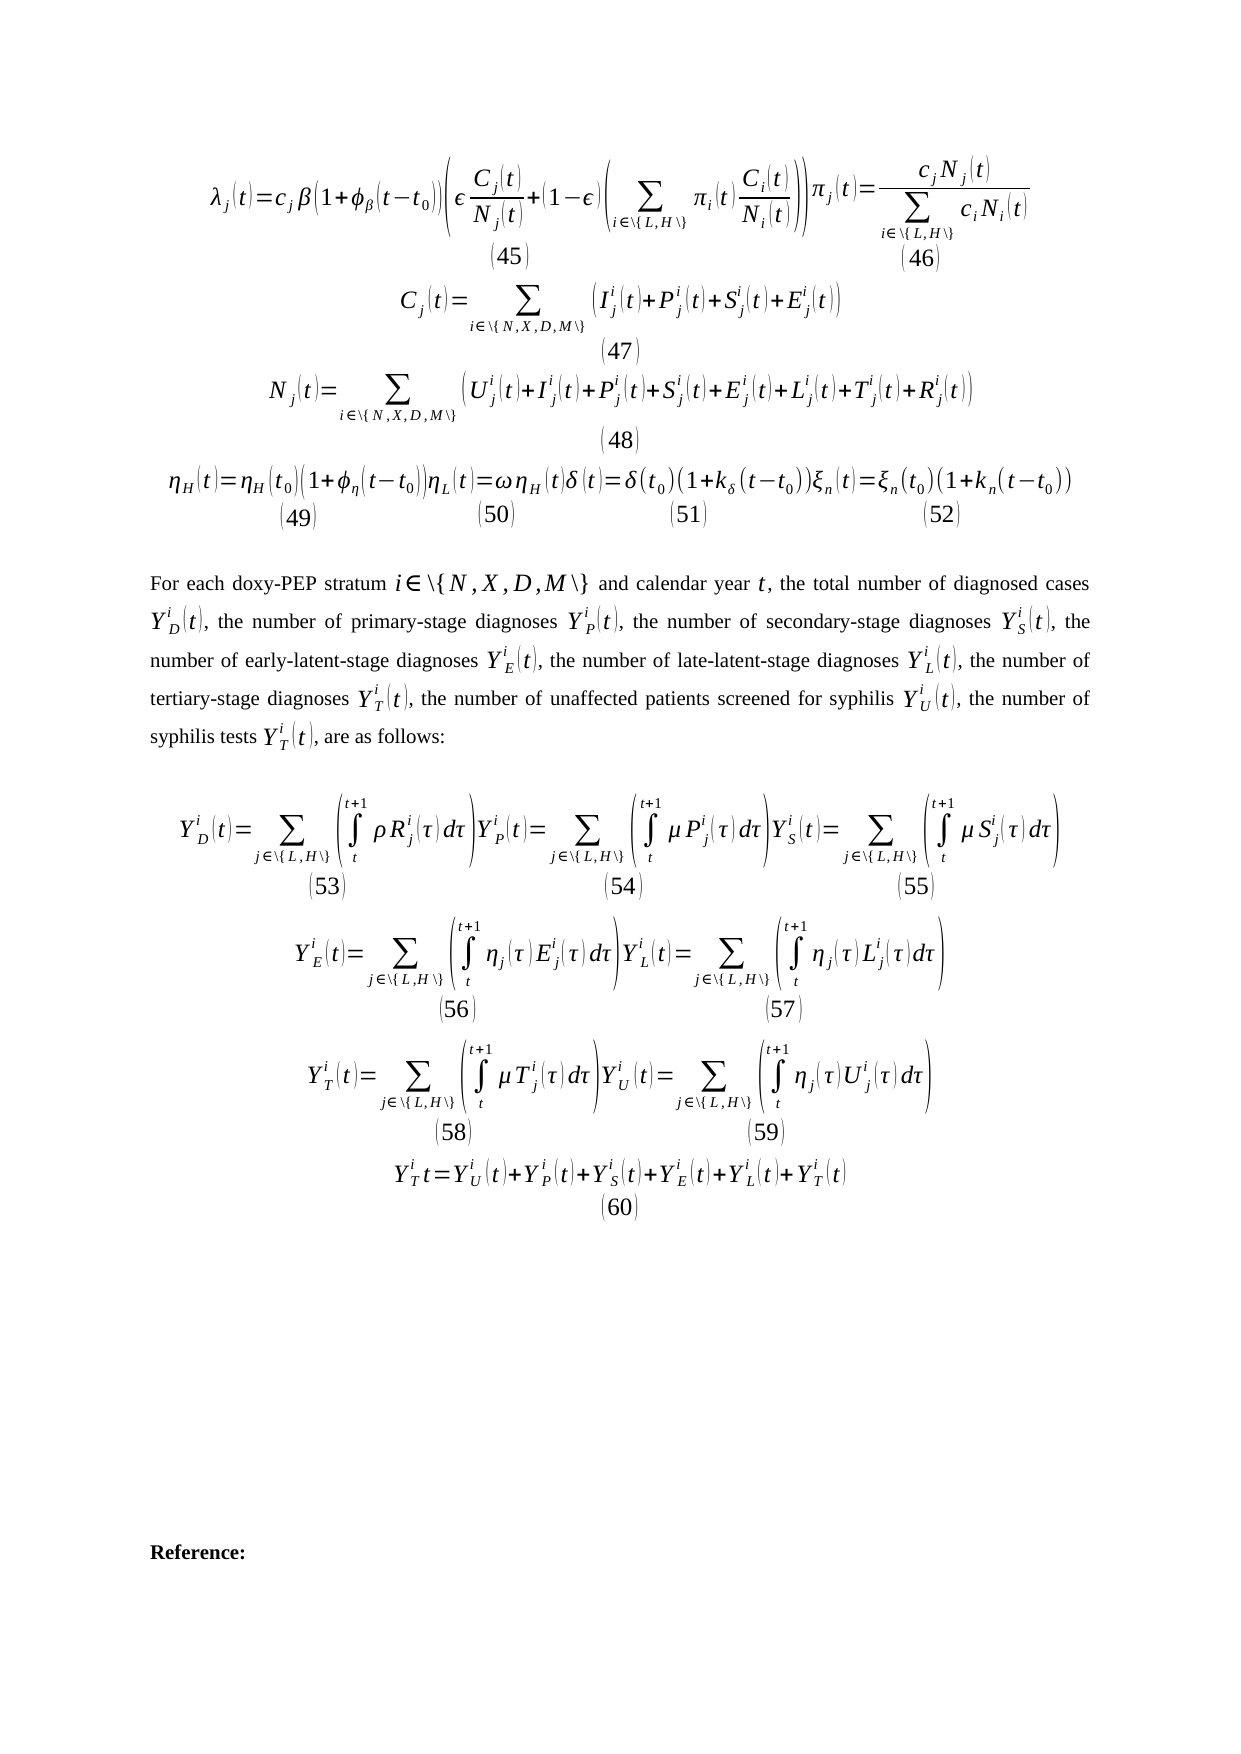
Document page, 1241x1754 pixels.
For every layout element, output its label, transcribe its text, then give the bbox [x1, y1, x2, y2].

text Reference: [150, 1540, 1090, 1564]
text For each doxy-PEP stratum and calendar year , the total number of diagnosed cases , the number of primary-stage diagnoses , the number of secondary-stage diagnoses , the number of early-latent-stage diagnoses , the number of late-latent-stage diagnoses , the number of tertiary-stage diagnoses , the number of unaffected patients screened for syphilis , the number of syphilis tests , are as follows: [150, 569, 1090, 754]
